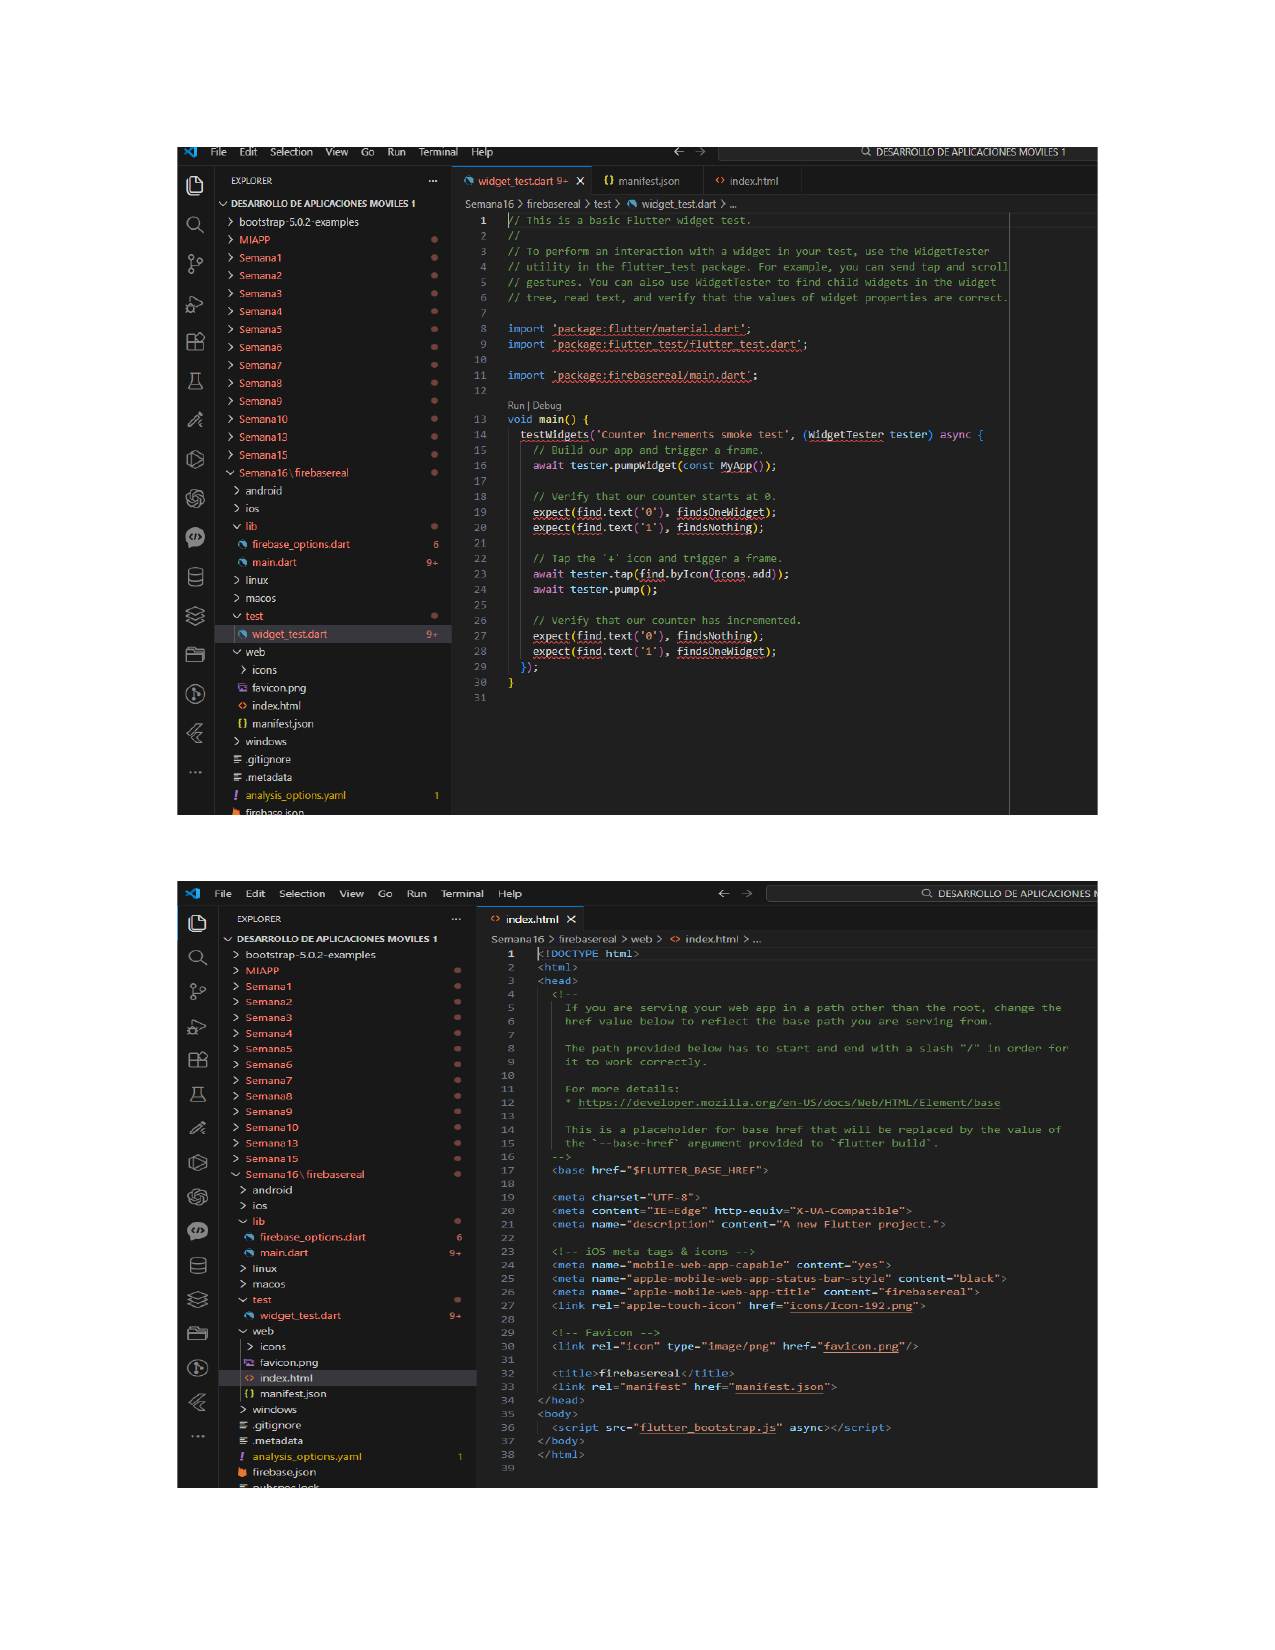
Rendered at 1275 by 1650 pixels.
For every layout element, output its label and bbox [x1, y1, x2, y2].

picture [177, 881, 1098, 1488]
picture [177, 147, 1098, 815]
